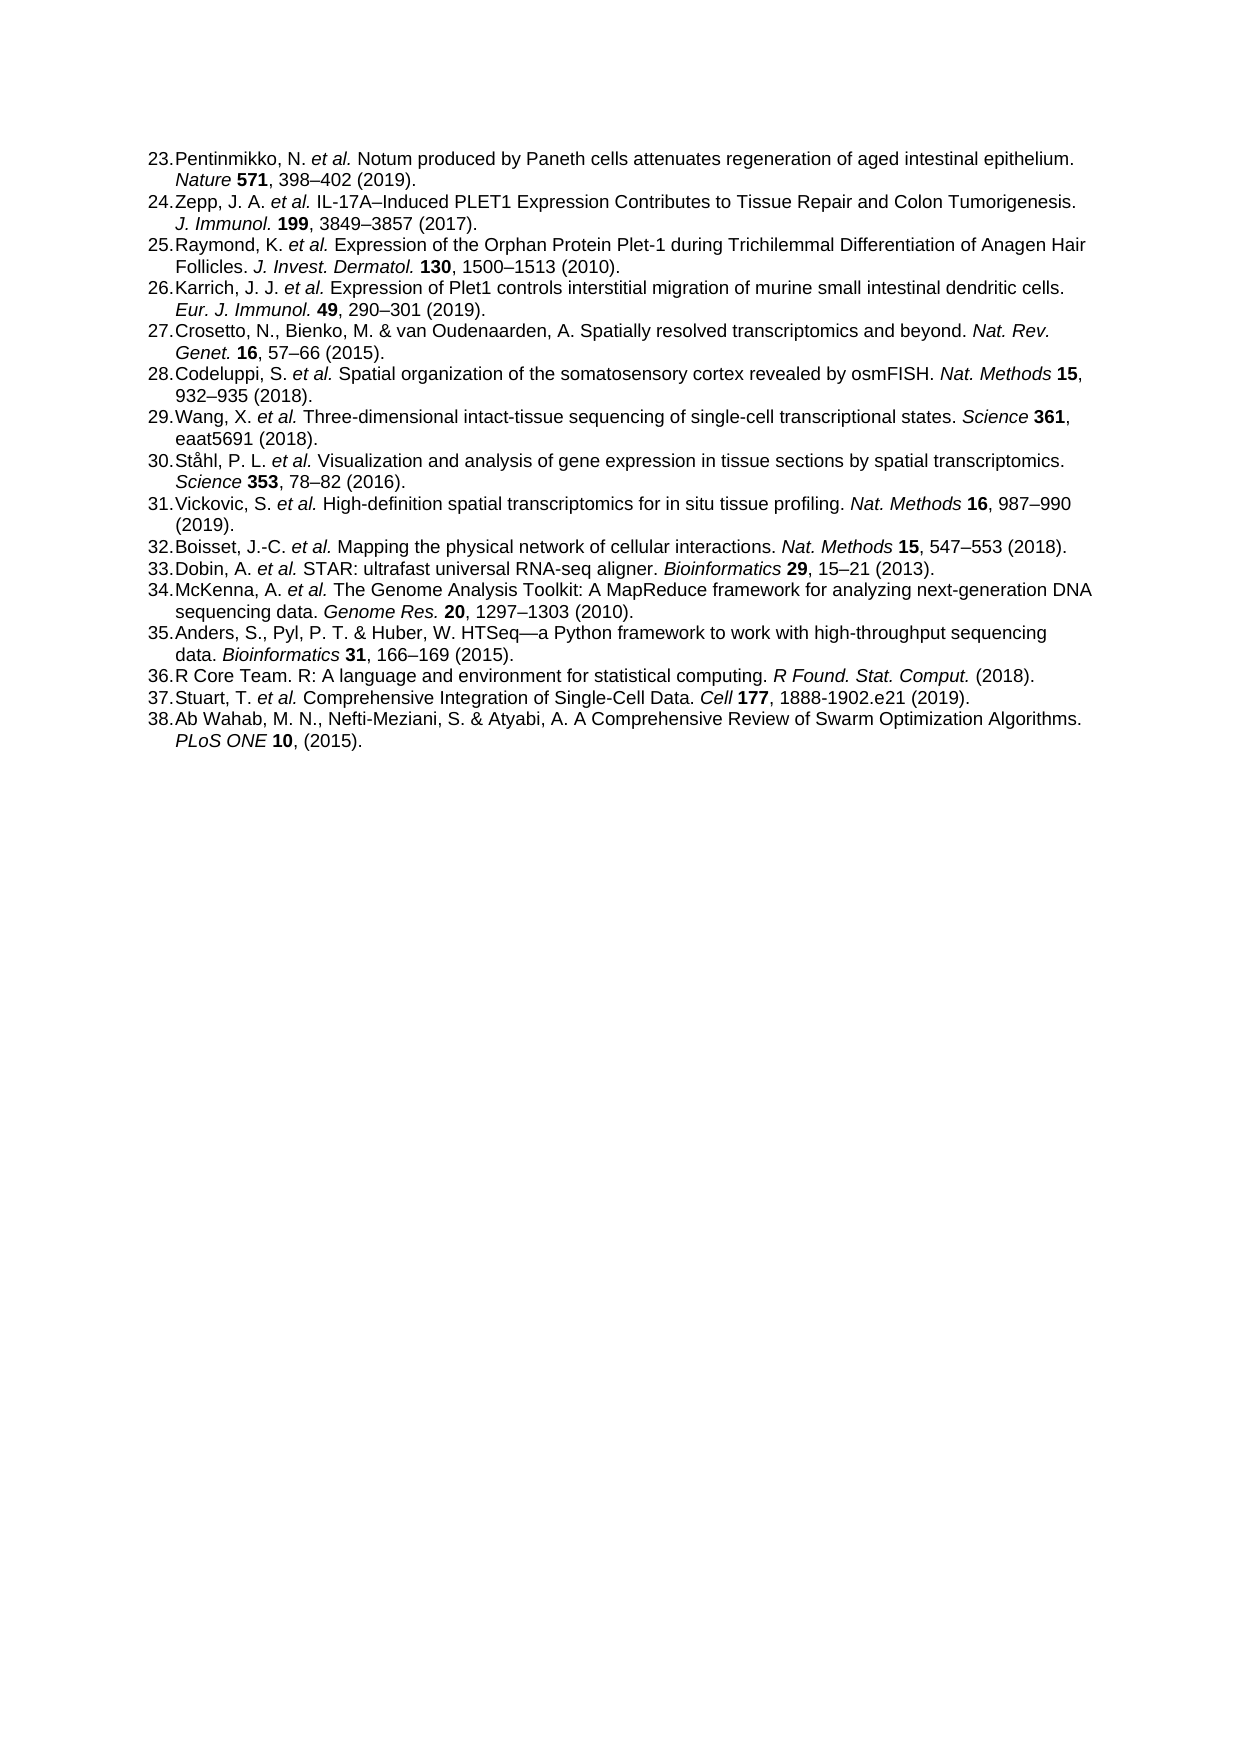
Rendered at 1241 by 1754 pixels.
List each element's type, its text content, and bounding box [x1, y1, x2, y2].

text 24. Zepp, J. A. et al. IL-17A–Induced PLET1 Expression Contributes to Tissue Repair and Colon Tumorigenesis. J. Immunol. 199, 3849–3857 (2017). [148, 191, 1093, 234]
text 36. R Core Team. R: A language and environment for statistical computing. R Found. Stat. Comput. (2018). [148, 665, 1093, 687]
text 23. Pentinmikko, N. et al. Notum produced by Paneth cells attenuates regeneration of aged intestinal epithelium. Nature 571, 398–402 (2019). [148, 148, 1093, 191]
text 31. Vickovic, S. et al. High-definition spatial transcriptomics for in situ tissue profiling. Nat. Methods 16, 987–990 (2019). [148, 493, 1093, 536]
text 30. Ståhl, P. L. et al. Visualization and analysis of gene expression in tissue sections by spatial transcriptomics. Science 353, 78–82 (2016). [148, 449, 1093, 493]
text 35. Anders, S., Pyl, P. T. & Huber, W. HTSeq—a Python framework to work with high-throughput sequencing data. Bioinformatics 31, 166–169 (2015). [148, 622, 1093, 665]
text 28. Codeluppi, S. et al. Spatial organization of the somatosensory cortex revealed by osmFISH. Nat. Methods 15, 932–935 (2018). [148, 363, 1093, 406]
text 32. Boisset, J.-C. et al. Mapping the physical network of cellular interactions. Nat. Methods 15, 547–553 (2018). [148, 536, 1093, 557]
text 25. Raymond, K. et al. Expression of the Orphan Protein Plet-1 during Trichilemmal Differentiation of Anagen Hair Follicles. J. Invest. Dermatol. 130, 1500–1513 (2010). [148, 234, 1093, 277]
text 34. McKenna, A. et al. The Genome Analysis Toolkit: A MapReduce framework for analyzing next-generation DNA sequencing data. Genome Res. 20, 1297–1303 (2010). [148, 579, 1093, 622]
text 29. Wang, X. et al. Three-dimensional intact-tissue sequencing of single-cell transcriptional states. Science 361, eaat5691 (2018). [148, 406, 1093, 449]
text 27. Crosetto, N., Bienko, M. & van Oudenaarden, A. Spatially resolved transcriptomics and beyond. Nat. Rev. Genet. 16, 57–66 (2015). [148, 320, 1093, 363]
text 26. Karrich, J. J. et al. Expression of Plet1 controls interstitial migration of murine small intestinal dendritic cells. Eur. J. Immunol. 49, 290–301 (2019). [148, 277, 1093, 320]
text 33. Dobin, A. et al. STAR: ultrafast universal RNA-seq aligner. Bioinformatics 29, 15–21 (2013). [148, 557, 1093, 579]
text 38. Ab Wahab, M. N., Nefti-Meziani, S. & Atyabi, A. A Comprehensive Review of Swarm Optimization Algorithms. PLoS ONE 10, (2015). [148, 708, 1093, 751]
text 37. Stuart, T. et al. Comprehensive Integration of Single-Cell Data. Cell 177, 1888-1902.e21 (2019). [148, 687, 1093, 708]
